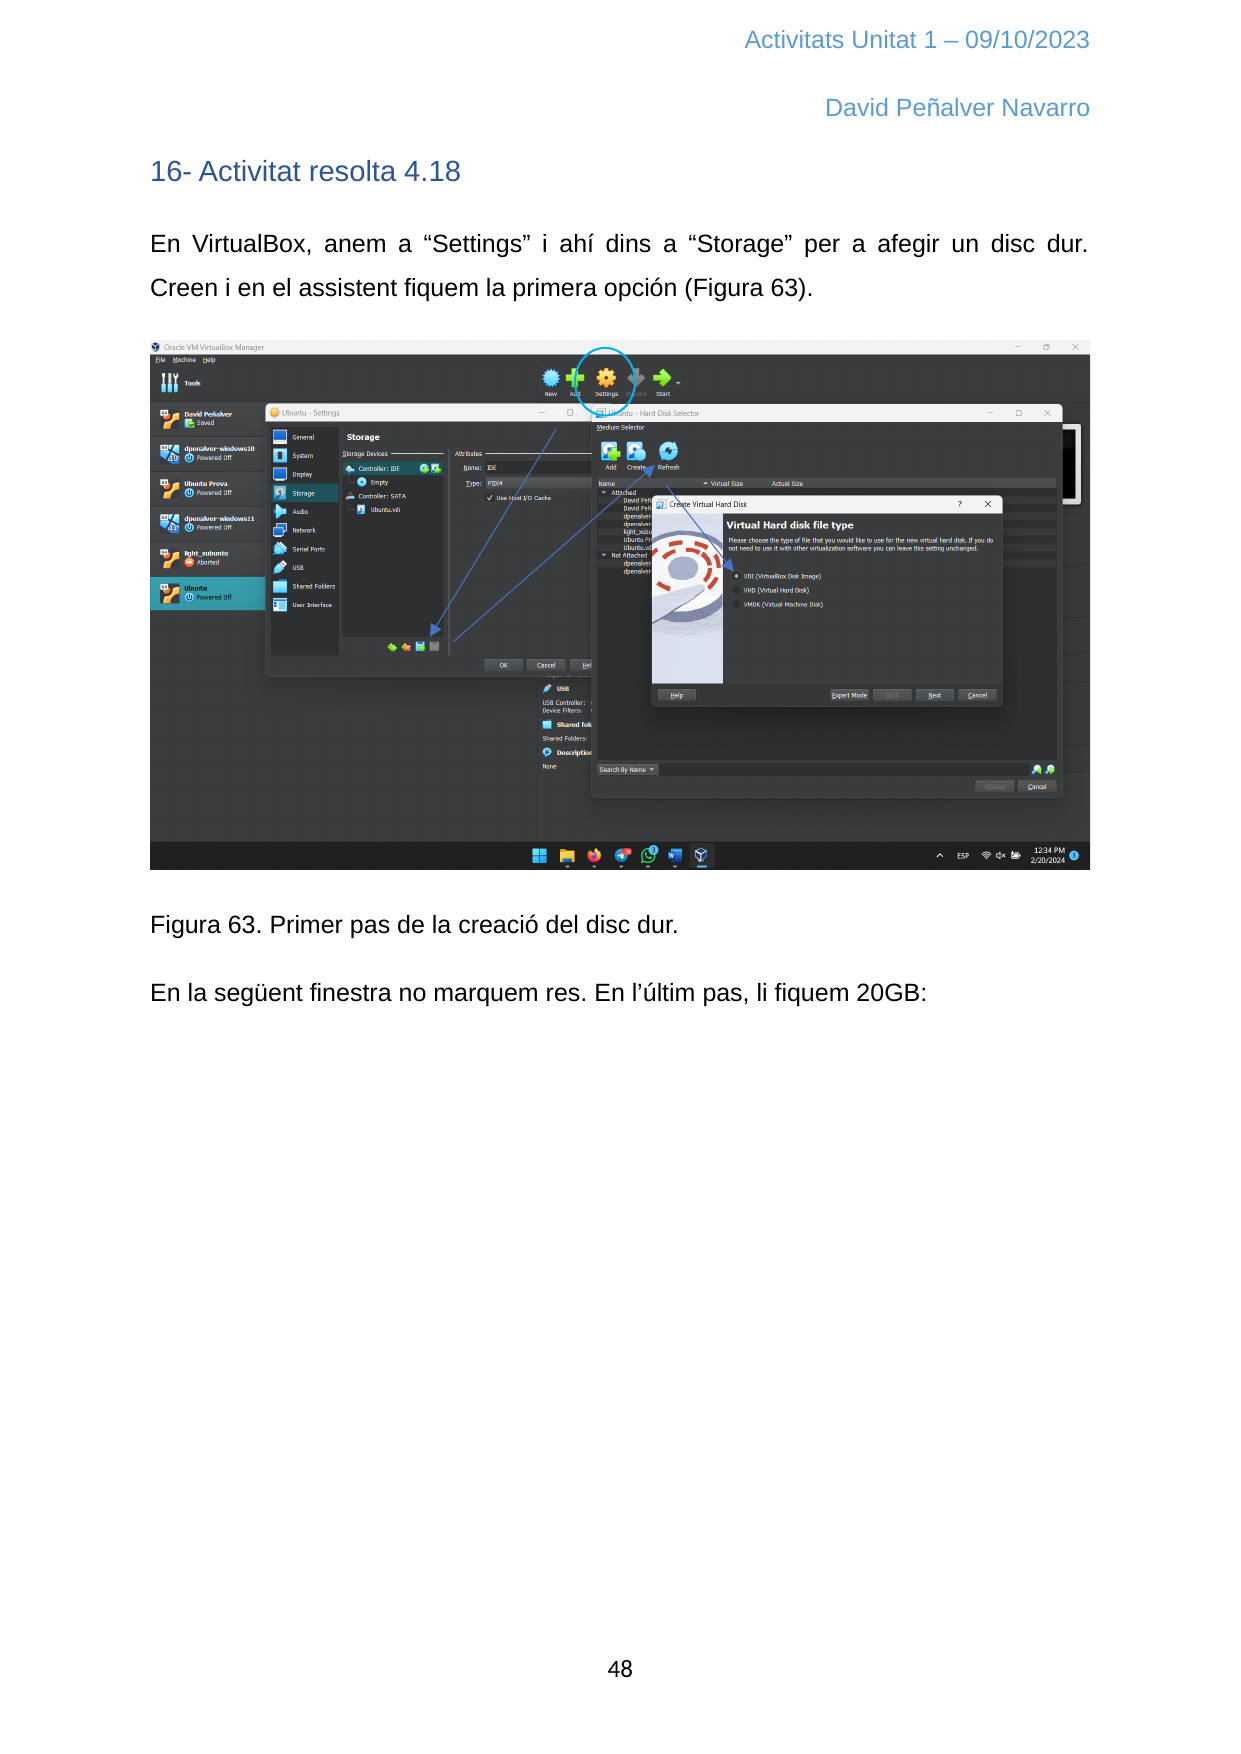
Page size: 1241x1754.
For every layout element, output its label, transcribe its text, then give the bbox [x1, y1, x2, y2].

text En la següent finestra no marquem res. En l’últim pas, li fiquem 20GB: [150, 978, 1090, 1007]
subtitle 16- Activitat resolta 4.18 [150, 154, 1090, 188]
text Figura 63. Primer pas de la creació del disc dur. [150, 910, 1090, 938]
text En VirtualBox, anem a “Settings” i ahí dins a “Storage” per a afegir un disc dur. Creen i en el assistent fiquem la primera opción (Figura 63). [150, 229, 1090, 301]
picture [150, 340, 1091, 870]
